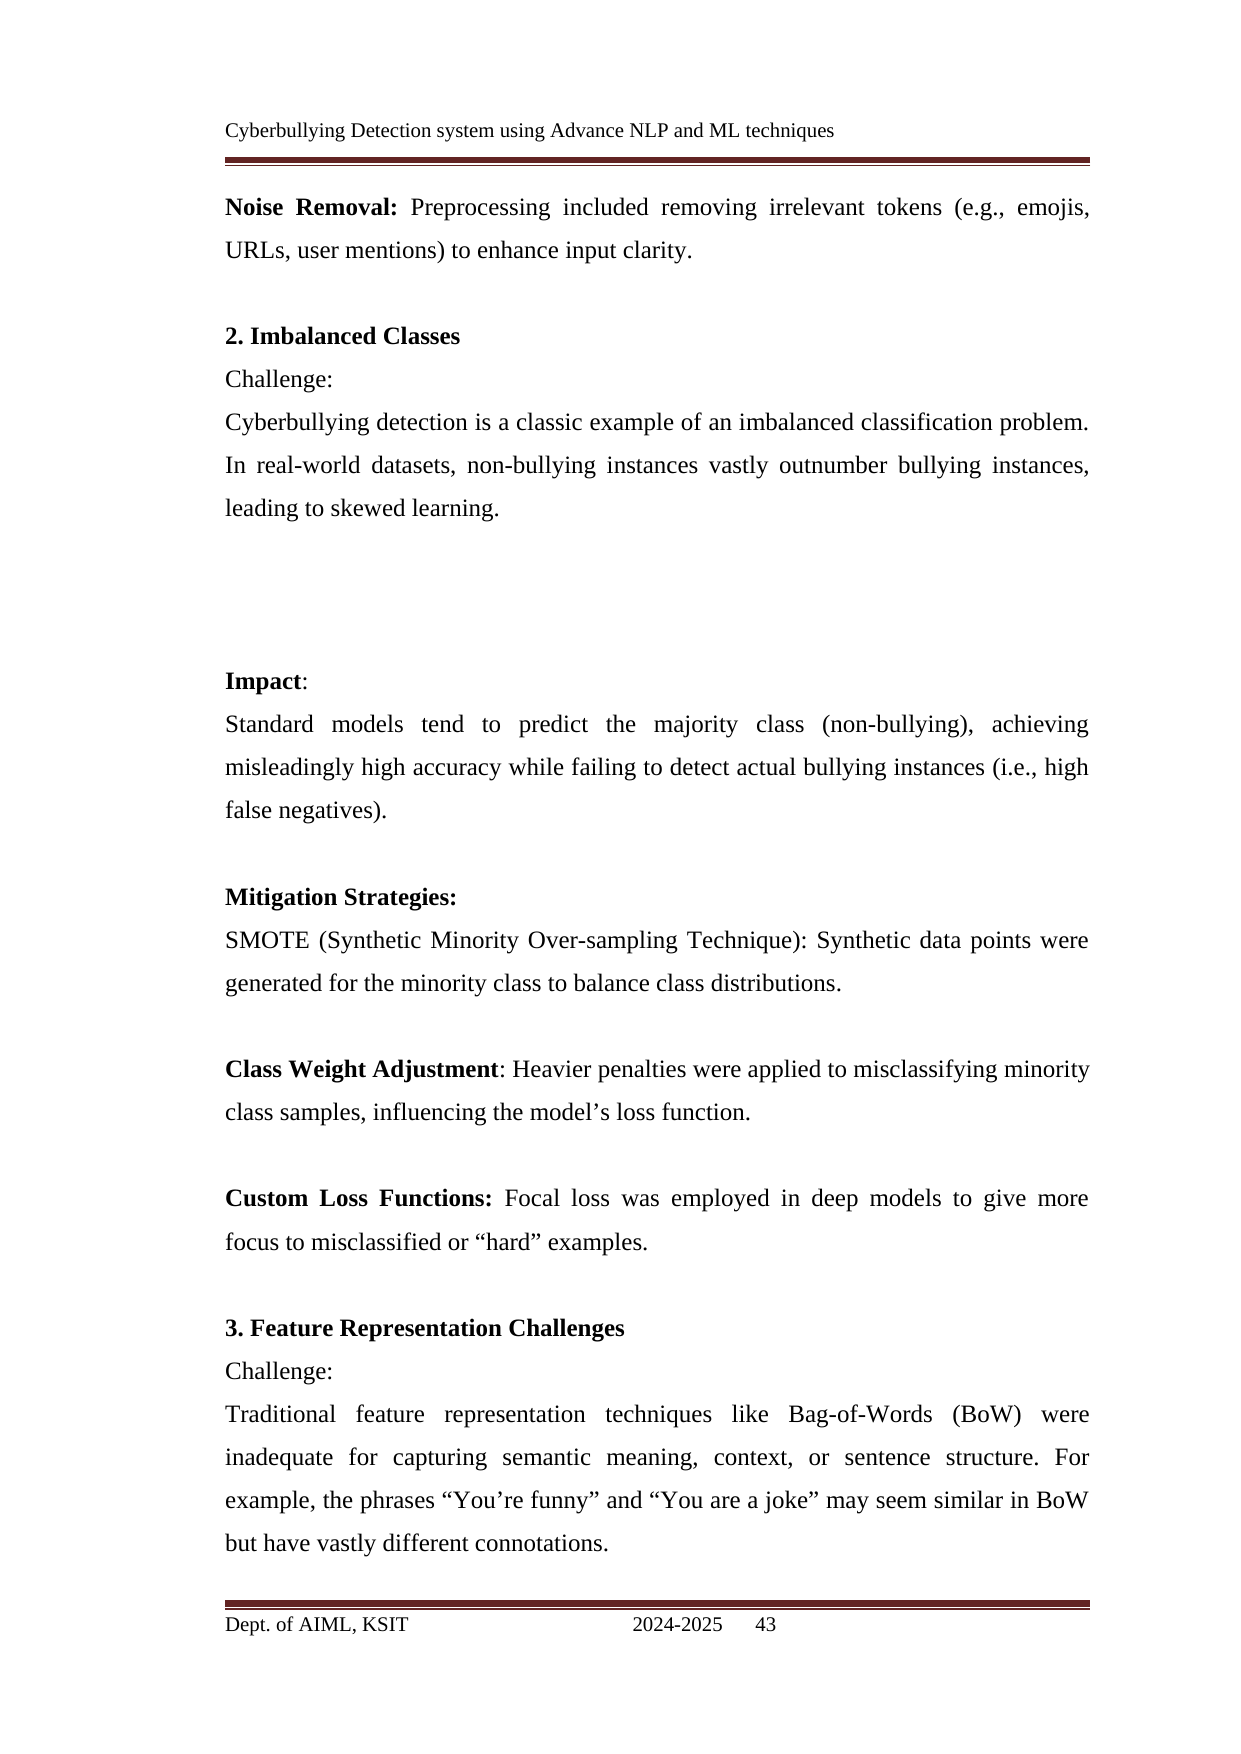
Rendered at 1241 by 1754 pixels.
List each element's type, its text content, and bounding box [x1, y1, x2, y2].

text Challenge: [225, 1356, 1090, 1385]
text Mitigation Strategies: [225, 882, 1090, 910]
text Traditional feature representation techniques like Bag-of-Words (BoW) were inadequate for capturing semantic meaning, context, or sentence structure. For example, the phrases “You’re funny” and “You are a joke” may seem similar in BoW but have vastly different connotations. [225, 1399, 1090, 1557]
text Standard models tend to predict the majority class (non-bullying), achieving misleadingly high accuracy while failing to detect actual bullying instances (i.e., high false negatives). [225, 709, 1090, 824]
text Challenge: [225, 364, 1090, 393]
text Noise Removal: Preprocessing included removing irrelevant tokens (e.g., emojis, URLs, user mentions) to enhance input clarity. [225, 192, 1090, 263]
text Custom Loss Functions: Focal loss was employed in deep models to give more focus to misclassified or “hard” examples. [225, 1183, 1090, 1255]
text Cyberbullying detection is a classic example of an imbalanced classification problem. In real-world datasets, non-bullying instances vastly outnumber bullying instances, leading to skewed learning. [225, 407, 1090, 522]
text 3. Feature Representation Challenges [225, 1313, 1090, 1342]
text 2. Imbalanced Classes [225, 321, 1090, 350]
text SMOTE (Synthetic Minority Over-sampling Technique): Synthetic data points were generated for the minority class to balance class distributions. [225, 925, 1090, 997]
text Impact: [225, 666, 1090, 695]
text Class Weight Adjustment: Heavier penalties were applied to misclassifying minority class samples, influencing the model’s loss function. [225, 1054, 1090, 1126]
